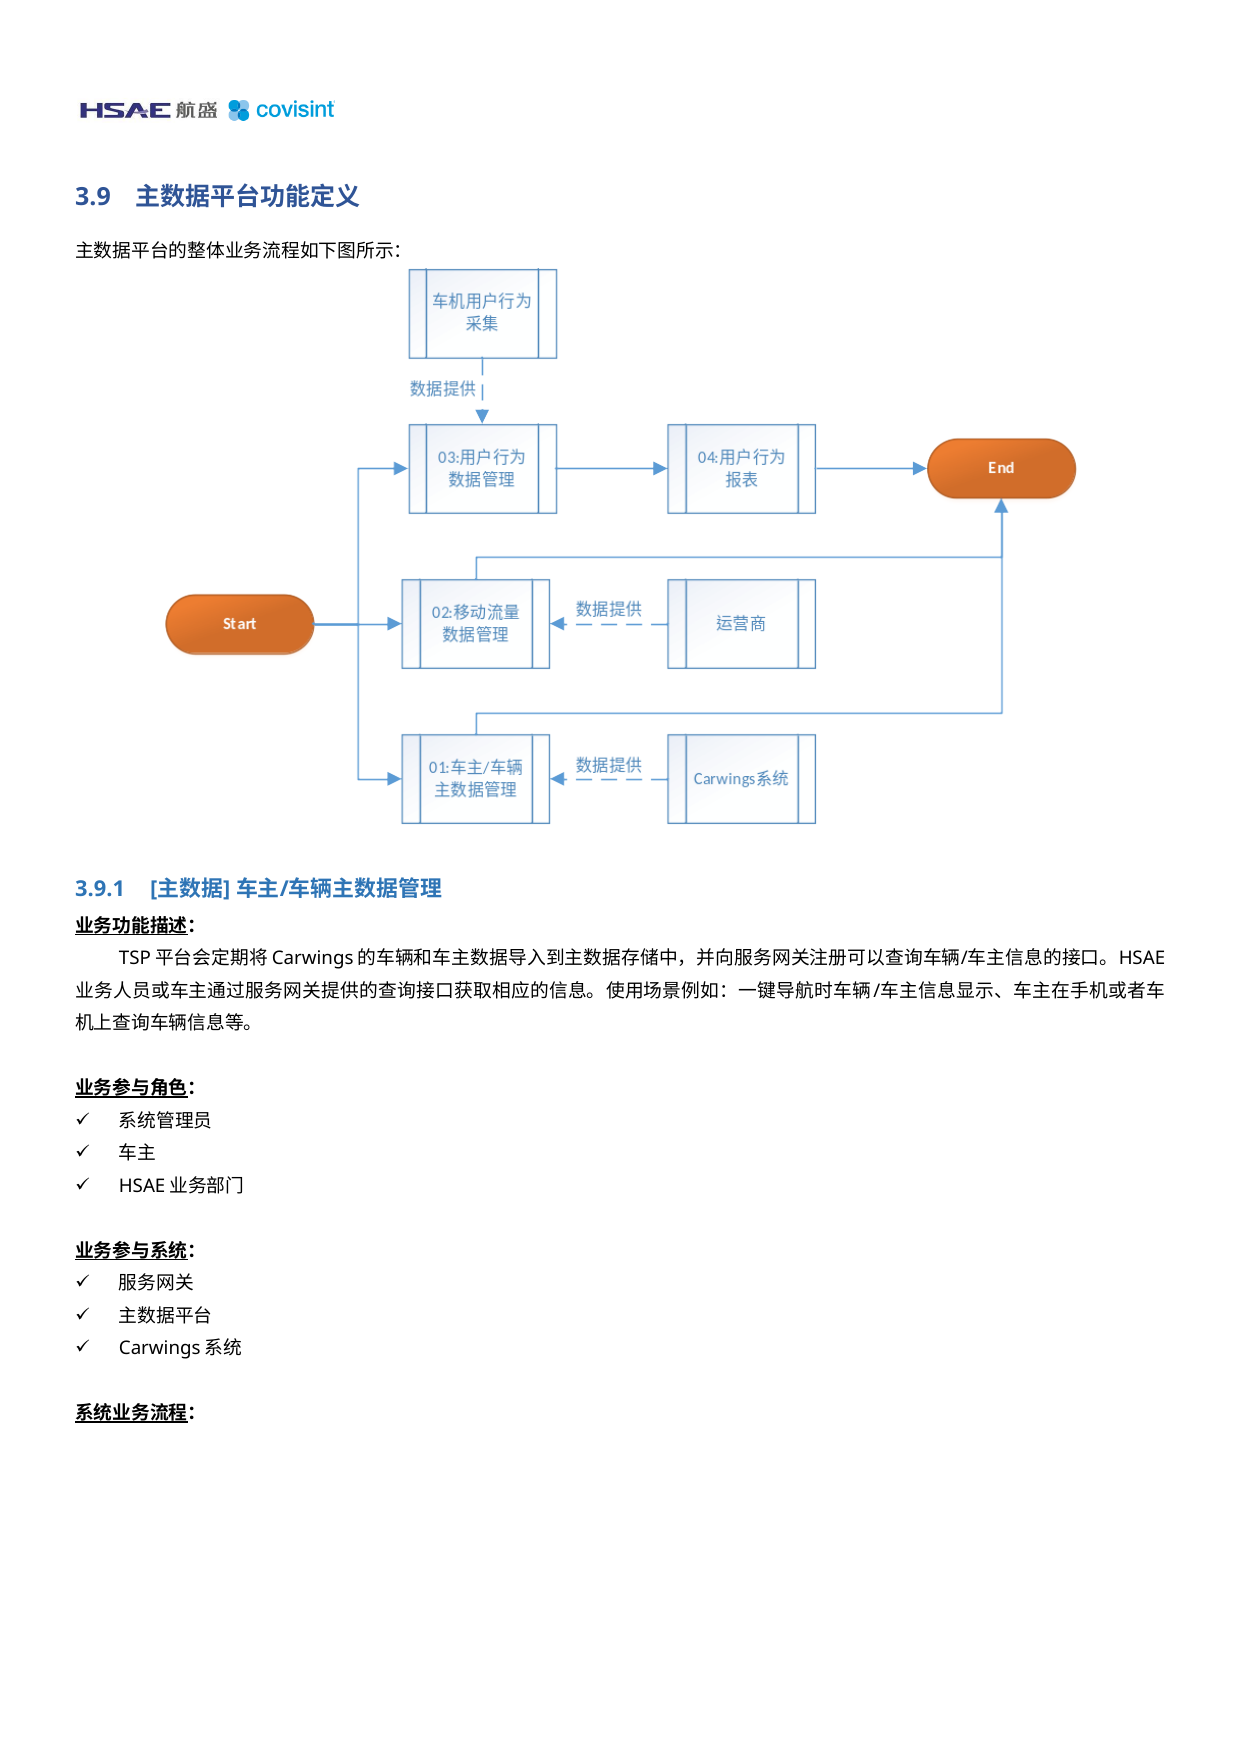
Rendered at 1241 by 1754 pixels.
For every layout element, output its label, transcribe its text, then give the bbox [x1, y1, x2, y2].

subtitle 主数据平台功能定义 [75, 162, 1165, 227]
picture [228, 88, 335, 132]
list 主数据平台 [75, 1298, 1165, 1330]
list Carwings系统 [75, 1330, 1165, 1363]
list HSAE业务部门 [75, 1168, 1165, 1200]
picture [75, 89, 224, 132]
text 业务参与系统： [75, 1233, 1165, 1265]
text TSP平台会定期将Carwings的车辆和车主数据导入到主数据存储中，并向服务网关注册可以查询车辆/车主信息的接口。HSAE业务人员或车主通过服务网关提供的查询接口获取相应的信息。使用场景例如：一键导航时车辆/车主信息显示、车主在手机或者车机上查询车辆信息等。 [75, 940, 1165, 1038]
list 车主 [75, 1135, 1165, 1168]
list 服务网关 [75, 1265, 1165, 1298]
text 业务参与角色： [75, 1070, 1165, 1103]
text 主数据平台的整体业务流程如下图所示： [75, 233, 1165, 265]
subtitle [主数据] 车主/车辆主数据管理 [75, 871, 1165, 904]
text 业务功能描述： [75, 908, 1165, 940]
text 系统业务流程： [75, 1395, 1165, 1428]
list 系统管理员 [75, 1103, 1165, 1135]
